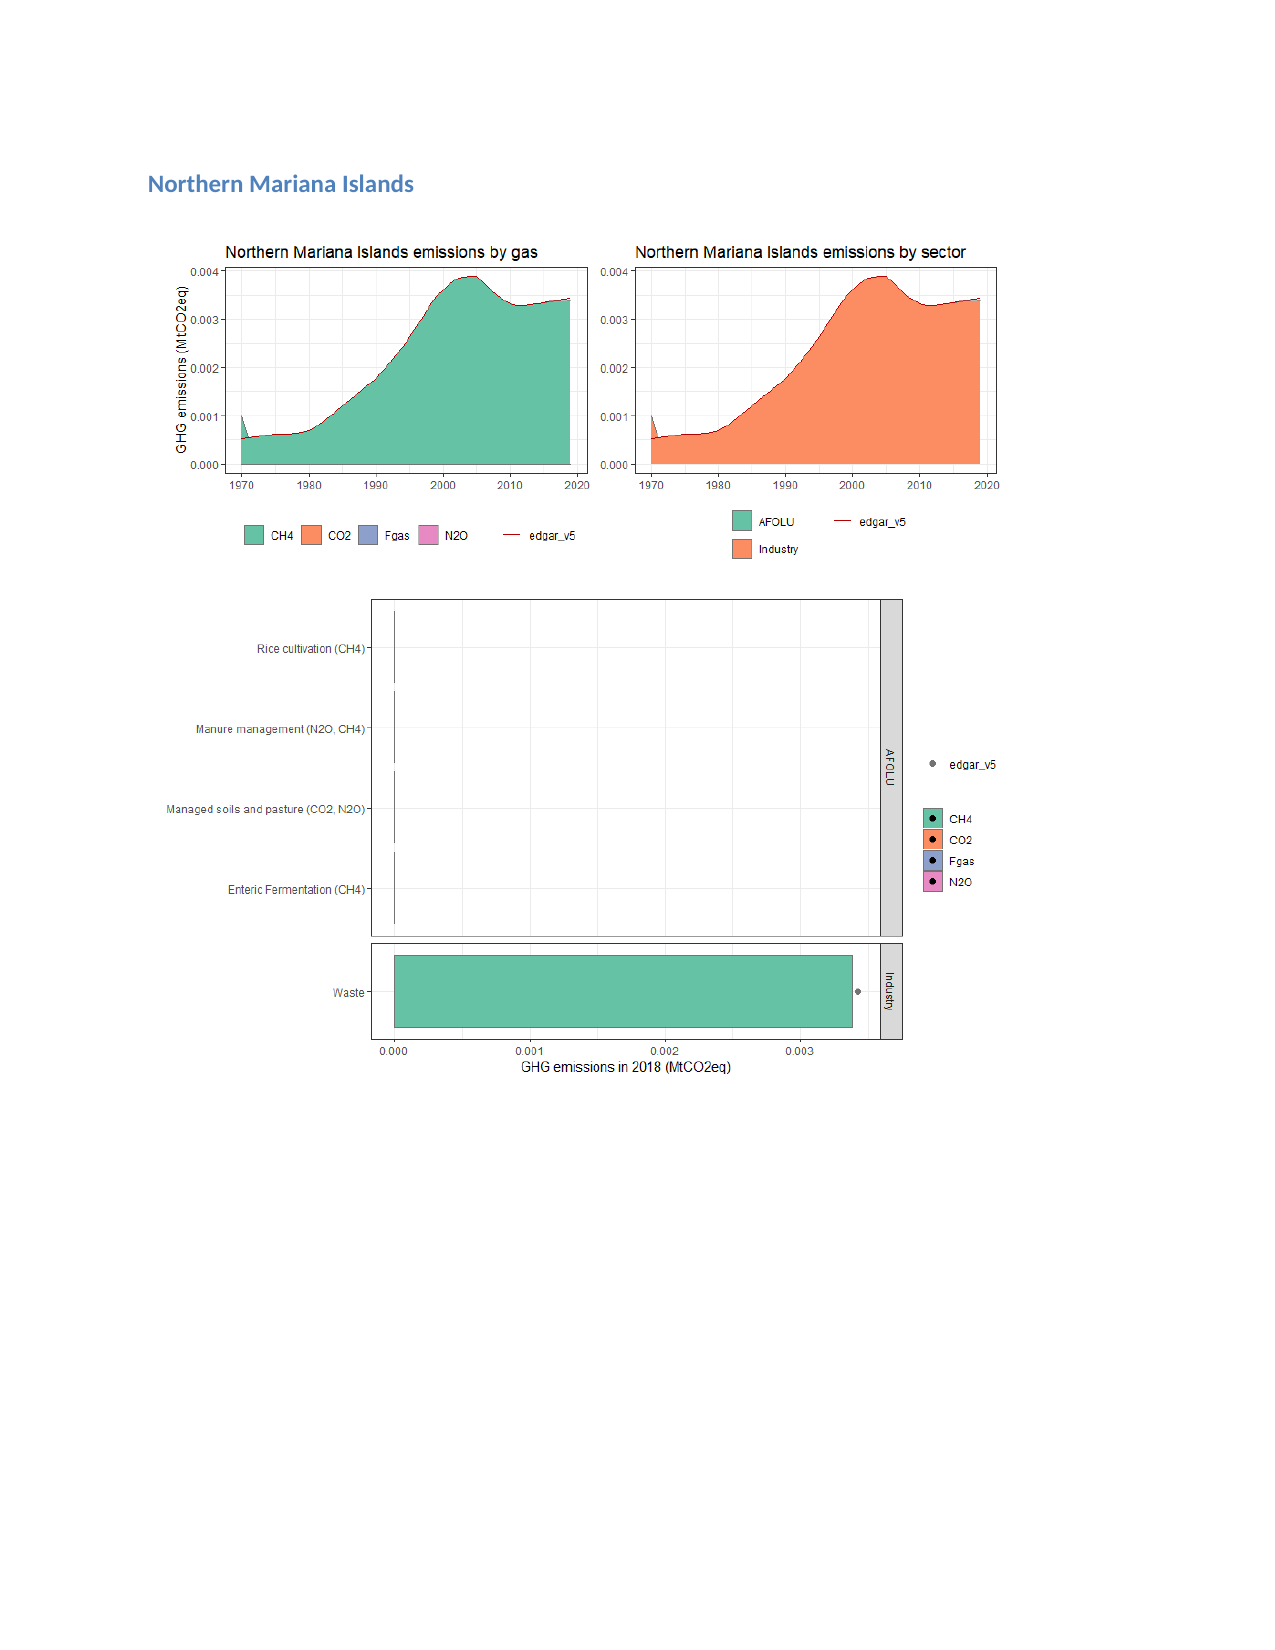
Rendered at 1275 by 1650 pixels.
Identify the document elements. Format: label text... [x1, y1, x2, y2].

subtitle Northern Mariana Islands [148, 168, 1127, 199]
picture [147, 217, 1023, 1093]
